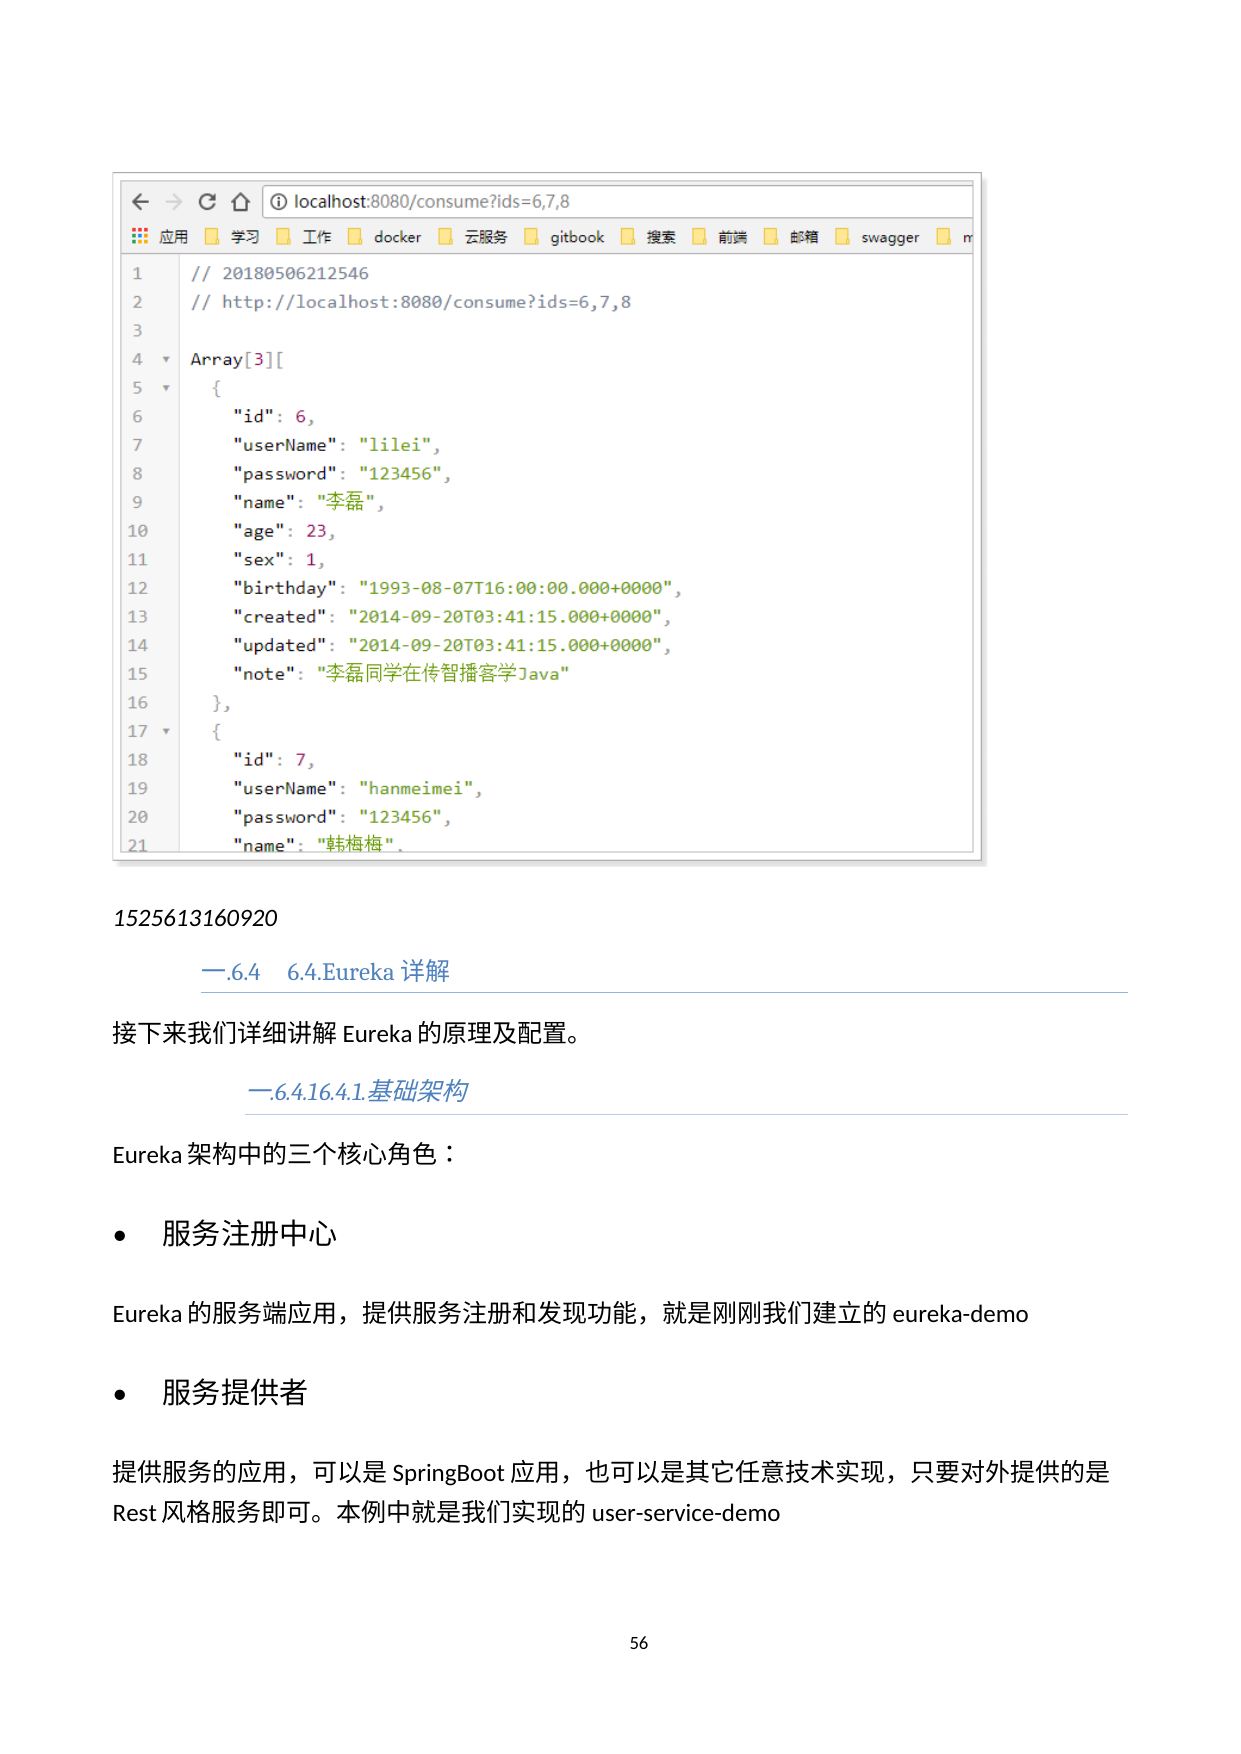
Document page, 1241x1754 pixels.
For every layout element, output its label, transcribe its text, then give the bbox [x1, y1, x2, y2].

text 接下来我们详细讲解Eureka的原理及配置。 [112, 1012, 1128, 1051]
subtitle 6.4.1.基础架构 [245, 1070, 1128, 1114]
text 1525613160920 [112, 898, 1128, 937]
picture [112, 172, 988, 867]
list 服务提供者 [112, 1351, 1128, 1430]
list 服务注册中心 [112, 1192, 1128, 1271]
subtitle 6.4.Eureka详解 [201, 950, 1128, 992]
text Eureka的服务端应用，提供服务注册和发现功能，就是刚刚我们建立的eureka-demo [112, 1292, 1128, 1332]
text 提供服务的应用，可以是SpringBoot应用，也可以是其它任意技术实现，只要对外提供的是Rest风格服务即可。本例中就是我们实现的user-service-demo [112, 1451, 1128, 1530]
text Eureka架构中的三个核心角色： [112, 1134, 1128, 1173]
